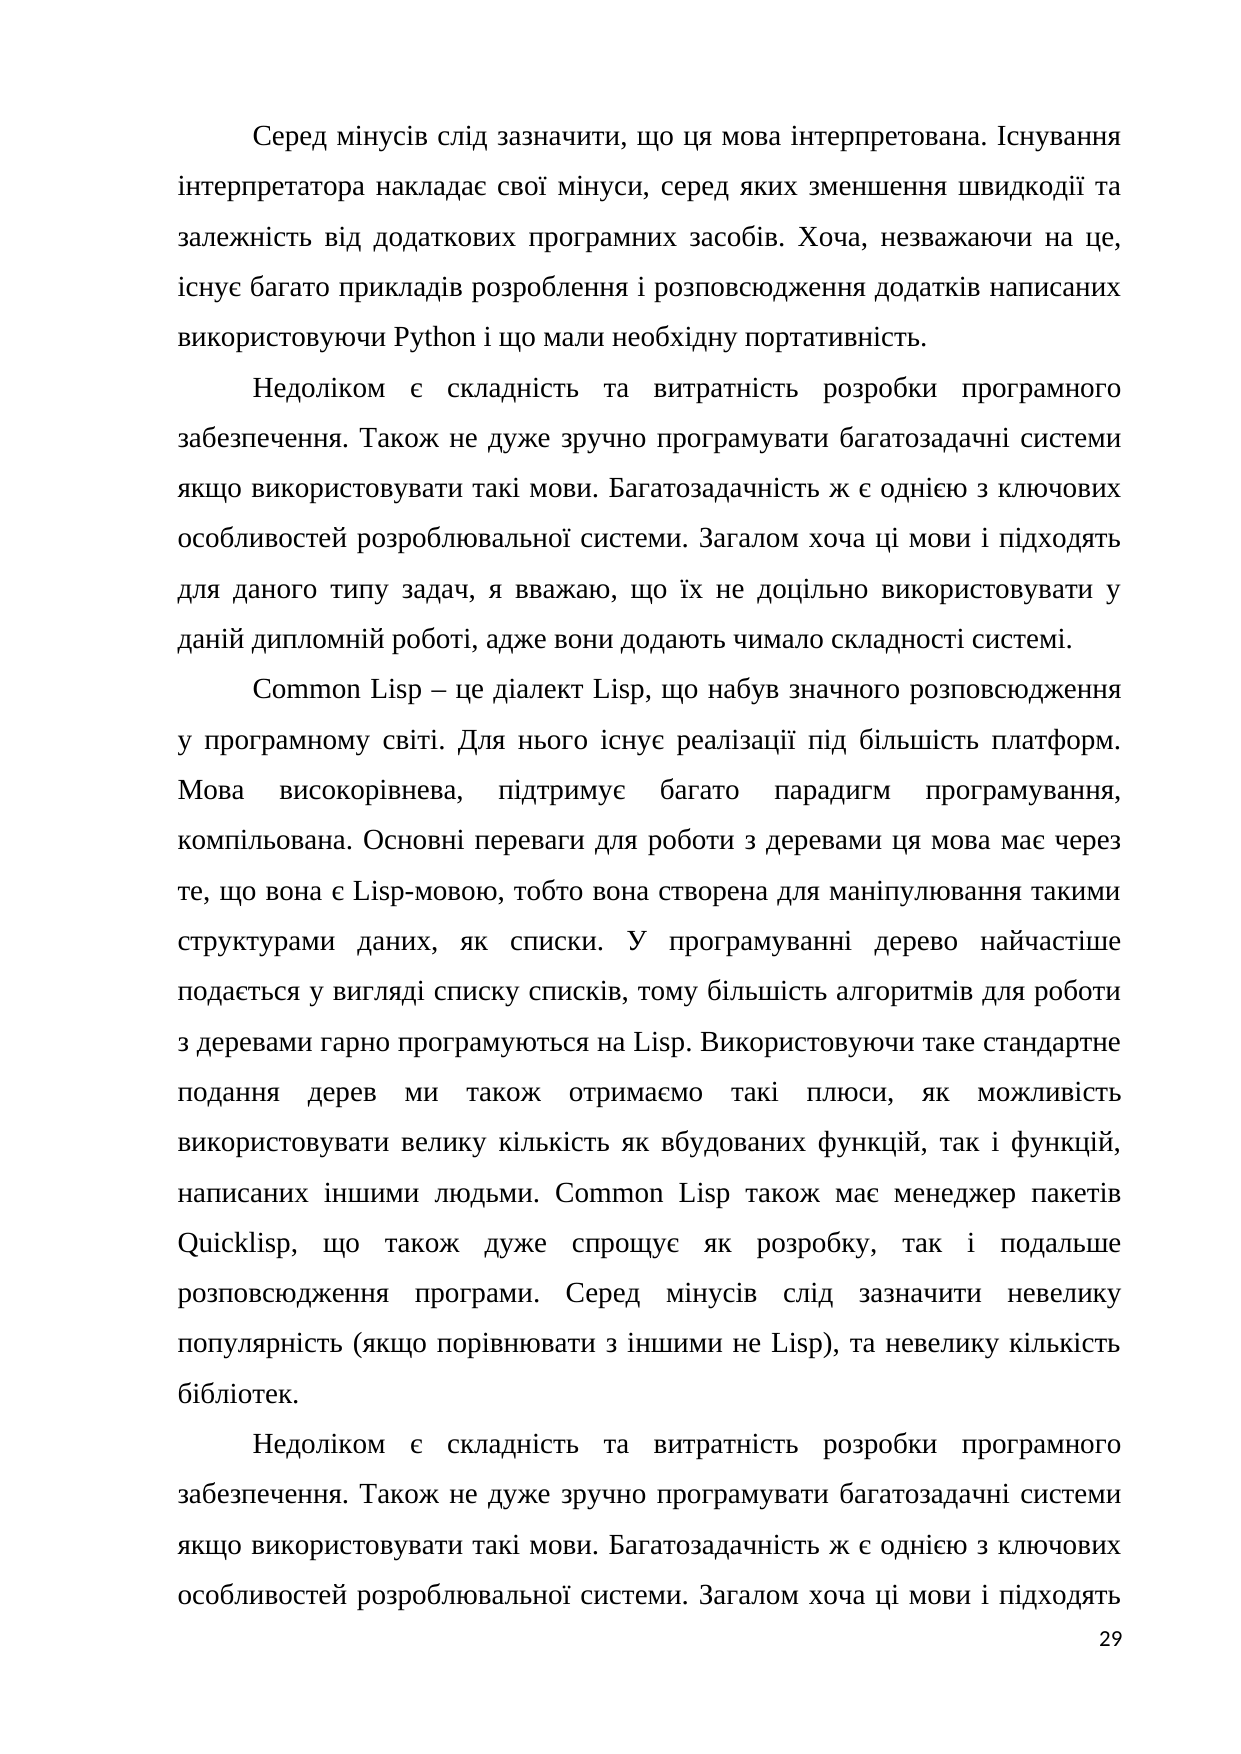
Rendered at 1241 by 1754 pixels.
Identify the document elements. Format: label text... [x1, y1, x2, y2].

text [177, 1426, 1122, 1611]
text Common Lisp – це діалект Lisp, що набув значного розповсюдження у програмному світі. Для нього існує реалізації під більшість платформ. Мова високорівнева, підтримує багато парадигм програмування, компільована. Основні переваги для роботи з деревами ця мова має через те, що вона є Lisp-мовою, тобто вона створена для маніпулювання такими структурами даних, як списки. У програмуванні дерево найчастіше подається у вигляді списку списків, тому більшість алгоритмів для роботи з деревами гарно програмуються на Lisp. Використовуючи таке стандартне подання дерев ми також отримаємо такі плюси, як можливість використовувати велику кількість як вбудованих функцій, так і функцій, написаних іншими людьми. Common Lisp також має менеджер пакетів Quicklisp, що також дуже спрощує як розробку, так і подальше розповсюдження програми. Серед мінусів слід зазначити невелику популярність (якщо порівнювати з іншими не Lisp), та невелику кількість бібліотек. [177, 672, 1122, 1409]
text Серед мінусів слід зазначити, що ця мова інтерпретована. Існування інтерпретатора накладає свої мінуси, серед яких зменшення швидкодії та залежність від додаткових програмних засобів. Хоча, незважаючи на це, існує багато прикладів розроблення і розповсюдження додатків написаних використовуючи Python і що мали необхідну портативність. [177, 118, 1122, 353]
